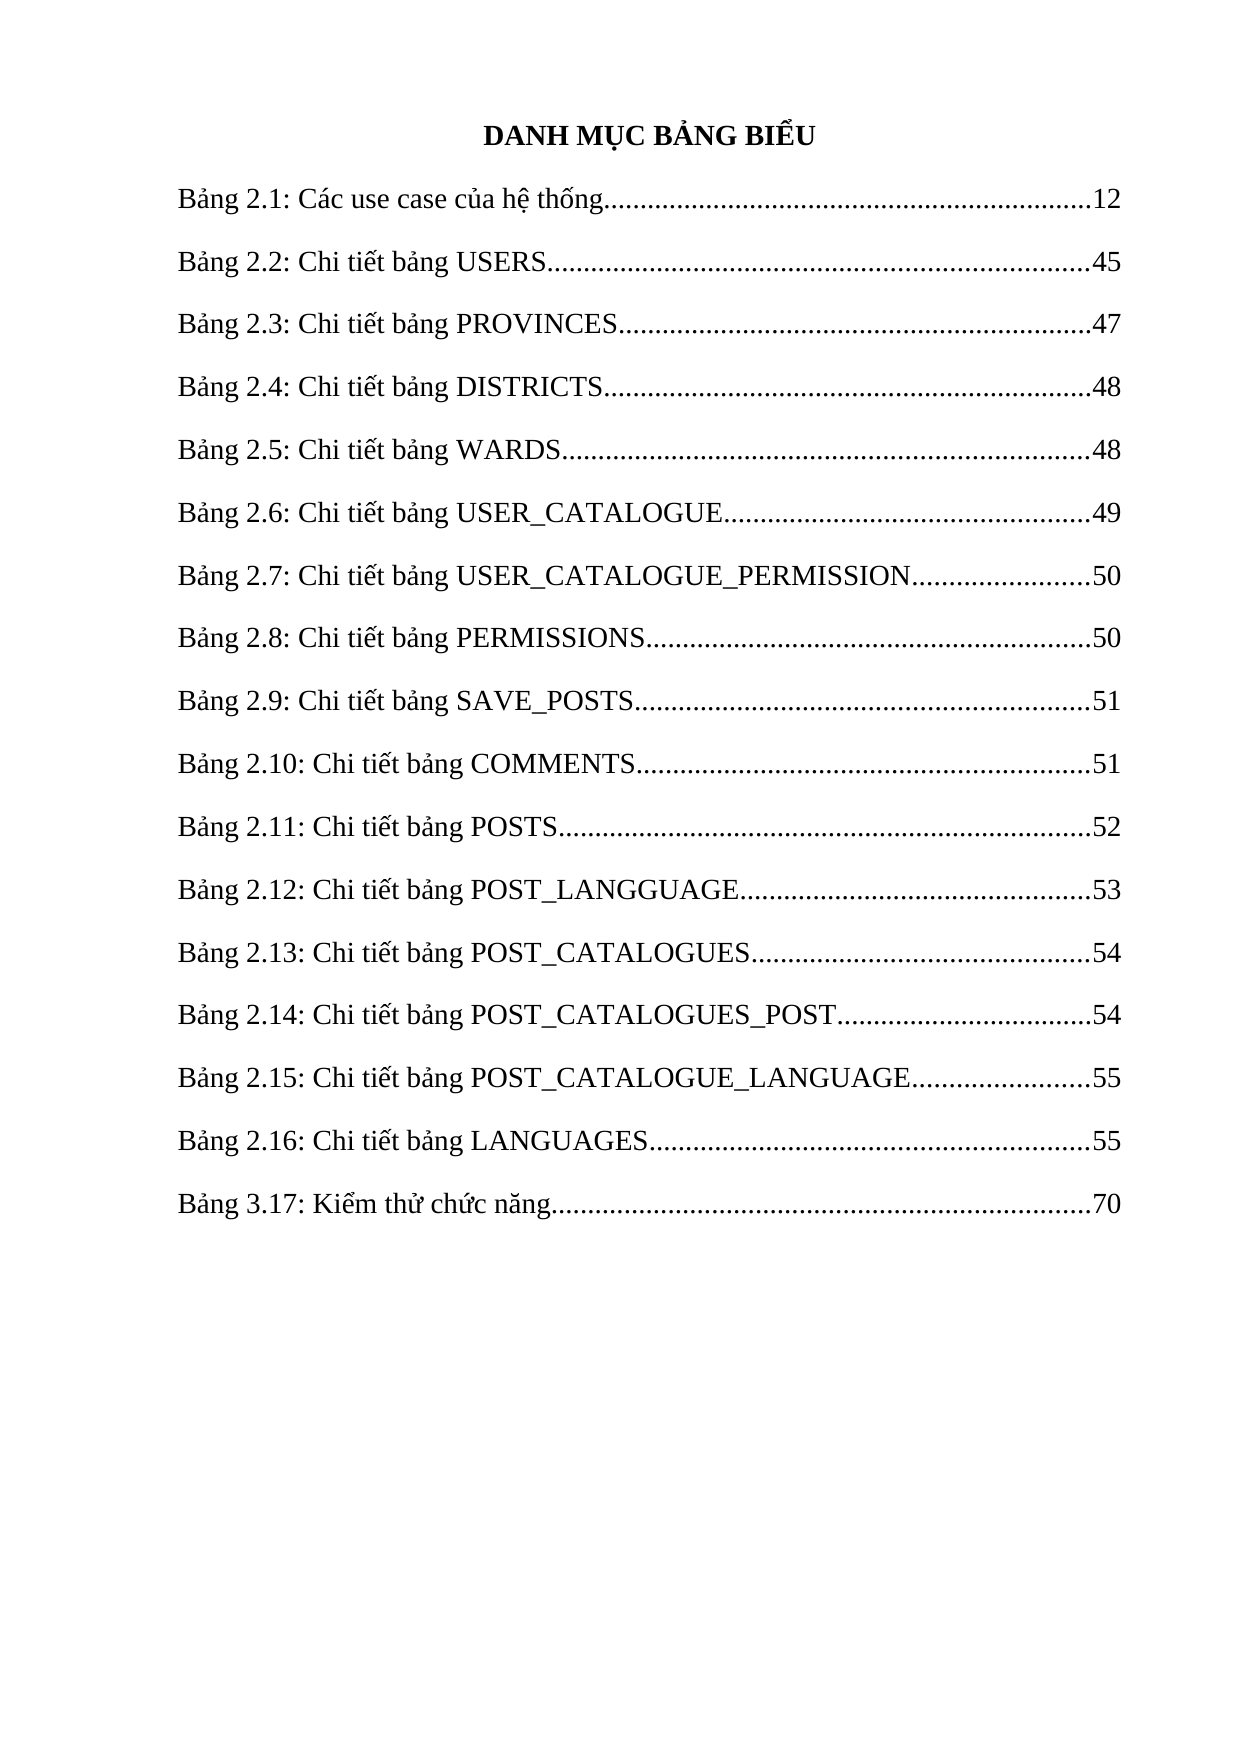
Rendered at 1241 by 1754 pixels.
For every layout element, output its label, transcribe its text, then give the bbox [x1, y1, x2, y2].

text Bảng 2.12: Chi tiết bảng POST_LANGGUAGE 53 [177, 872, 1122, 905]
text Bảng 2.14: Chi tiết bảng POST_CATALOGUES_POST 54 [177, 997, 1122, 1031]
text Bảng 3.17: Kiểm thử chức năng 70 [177, 1186, 1122, 1219]
text Bảng 2.7: Chi tiết bảng USER_CATALOGUE_PERMISSION 50 [177, 558, 1122, 591]
text Bảng 2.2: Chi tiết bảng USERS 45 [177, 244, 1122, 277]
text Bảng 2.6: Chi tiết bảng USER_CATALOGUE 49 [177, 495, 1122, 528]
text Bảng 2.3: Chi tiết bảng PROVINCES 47 [177, 307, 1122, 340]
text Bảng 2.11: Chi tiết bảng POSTS 52 [177, 809, 1122, 843]
text Bảng 2.16: Chi tiết bảng LANGUAGES 55 [177, 1123, 1122, 1157]
text Bảng 2.15: Chi tiết bảng POST_CATALOGUE_LANGUAGE 55 [177, 1060, 1122, 1094]
text Bảng 2.1: Các use case của hệ thống 12 [177, 181, 1122, 214]
text Bảng 2.13: Chi tiết bảng POST_CATALOGUES 54 [177, 935, 1122, 968]
text Bảng 2.5: Chi tiết bảng WARDS 48 [177, 432, 1122, 466]
text Bảng 2.10: Chi tiết bảng COMMENTS 51 [177, 746, 1122, 780]
text Bảng 2.8: Chi tiết bảng PERMISSIONS 50 [177, 621, 1122, 654]
text Bảng 2.4: Chi tiết bảng DISTRICTS 48 [177, 369, 1122, 403]
subtitle DANH MỤC BẢNG BIỂU [177, 118, 1122, 152]
text Bảng 2.9: Chi tiết bảng SAVE_POSTS 51 [177, 683, 1122, 717]
